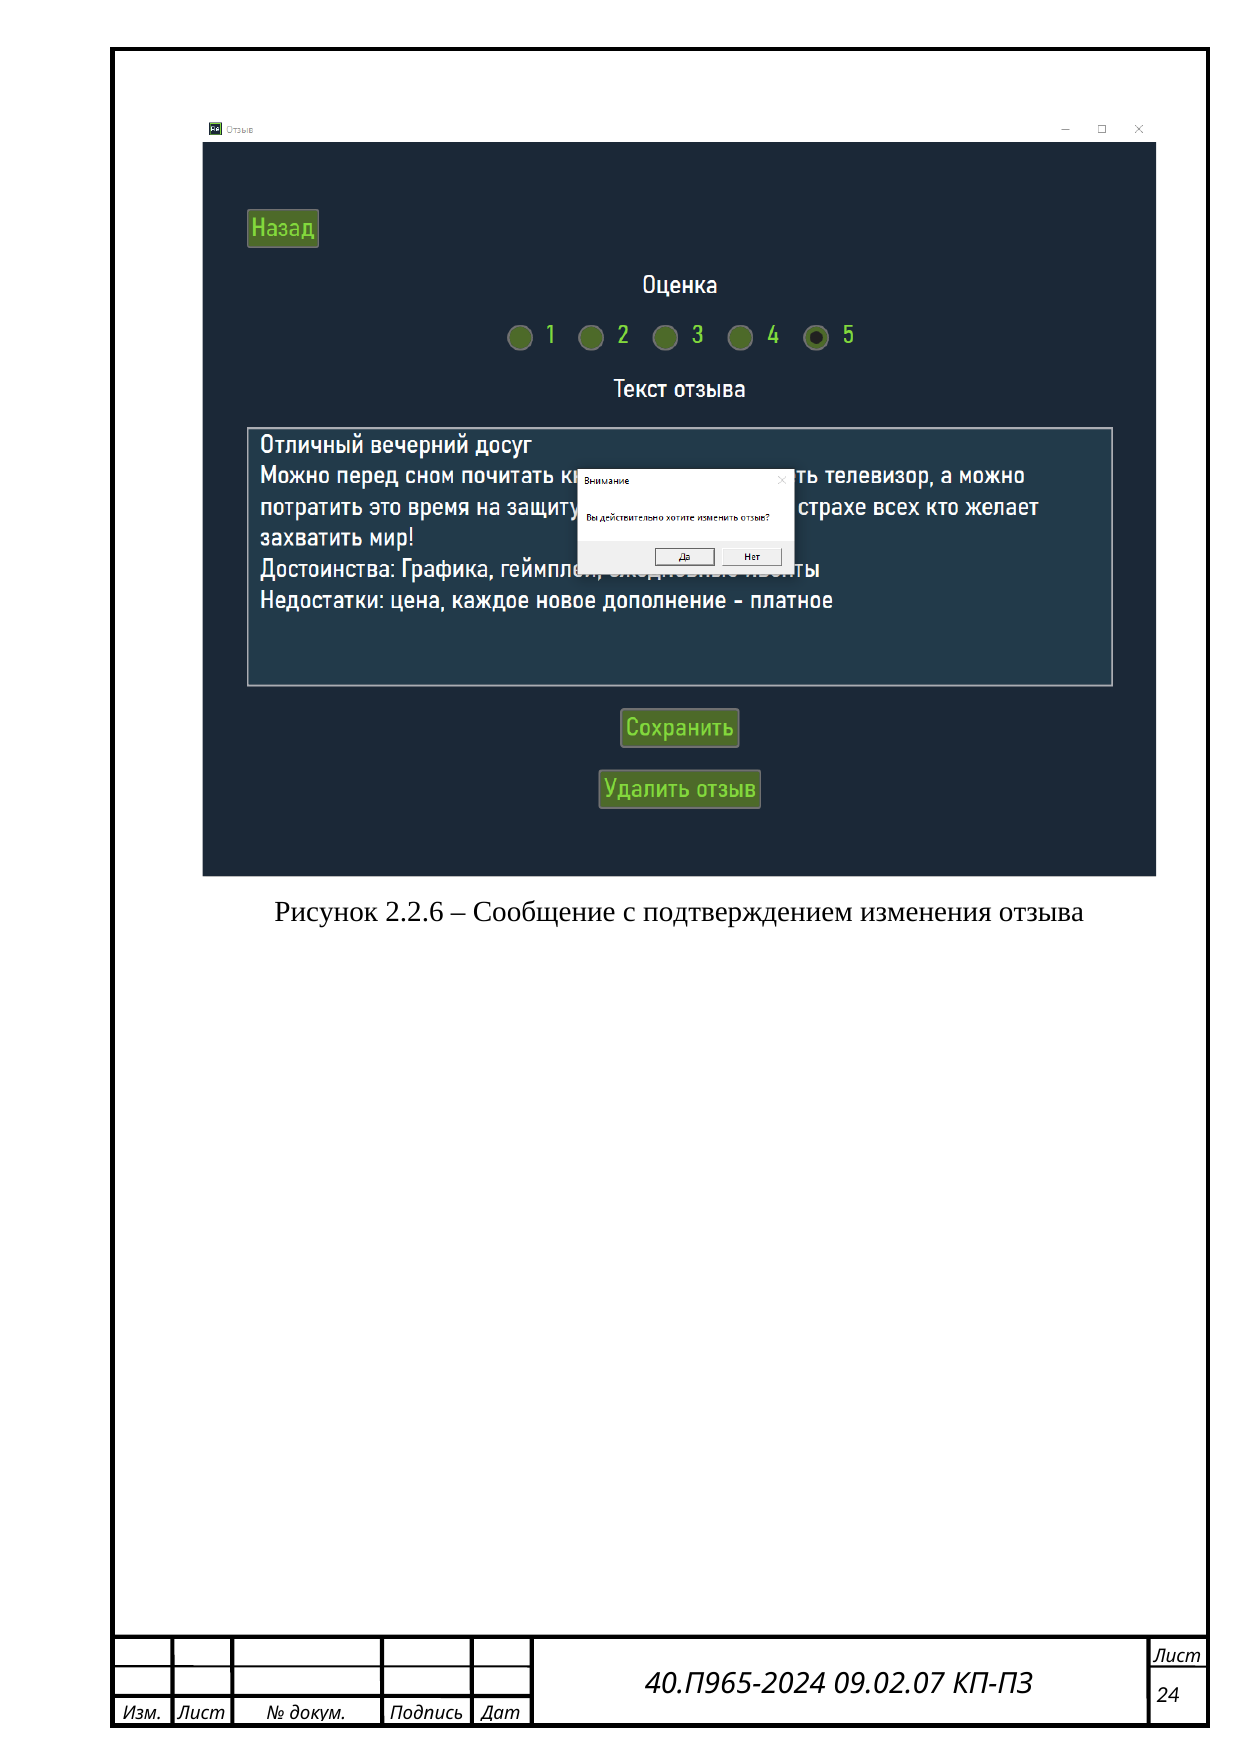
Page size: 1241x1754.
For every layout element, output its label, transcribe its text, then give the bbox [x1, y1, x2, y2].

picture [202, 118, 1157, 877]
